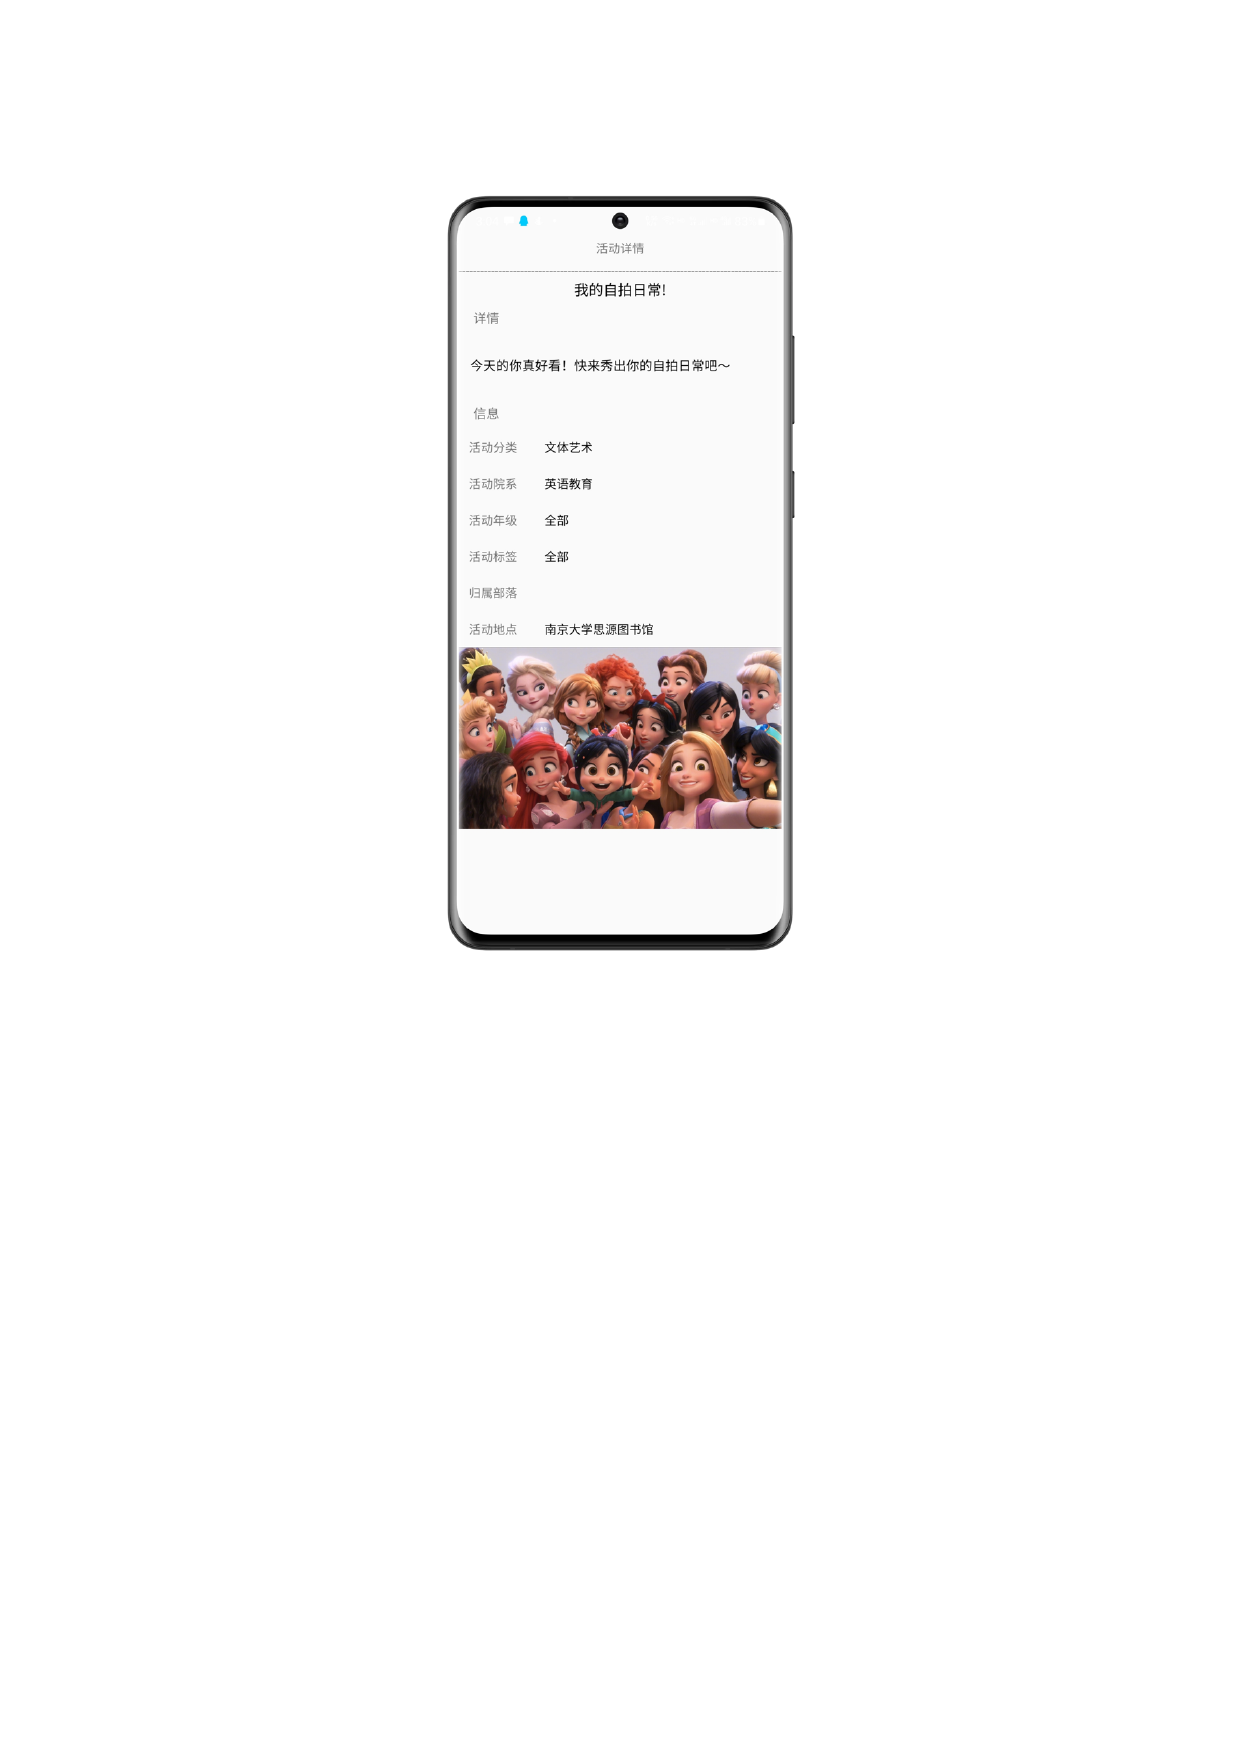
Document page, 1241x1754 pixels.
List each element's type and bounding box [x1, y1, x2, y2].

picture [398, 162, 842, 980]
